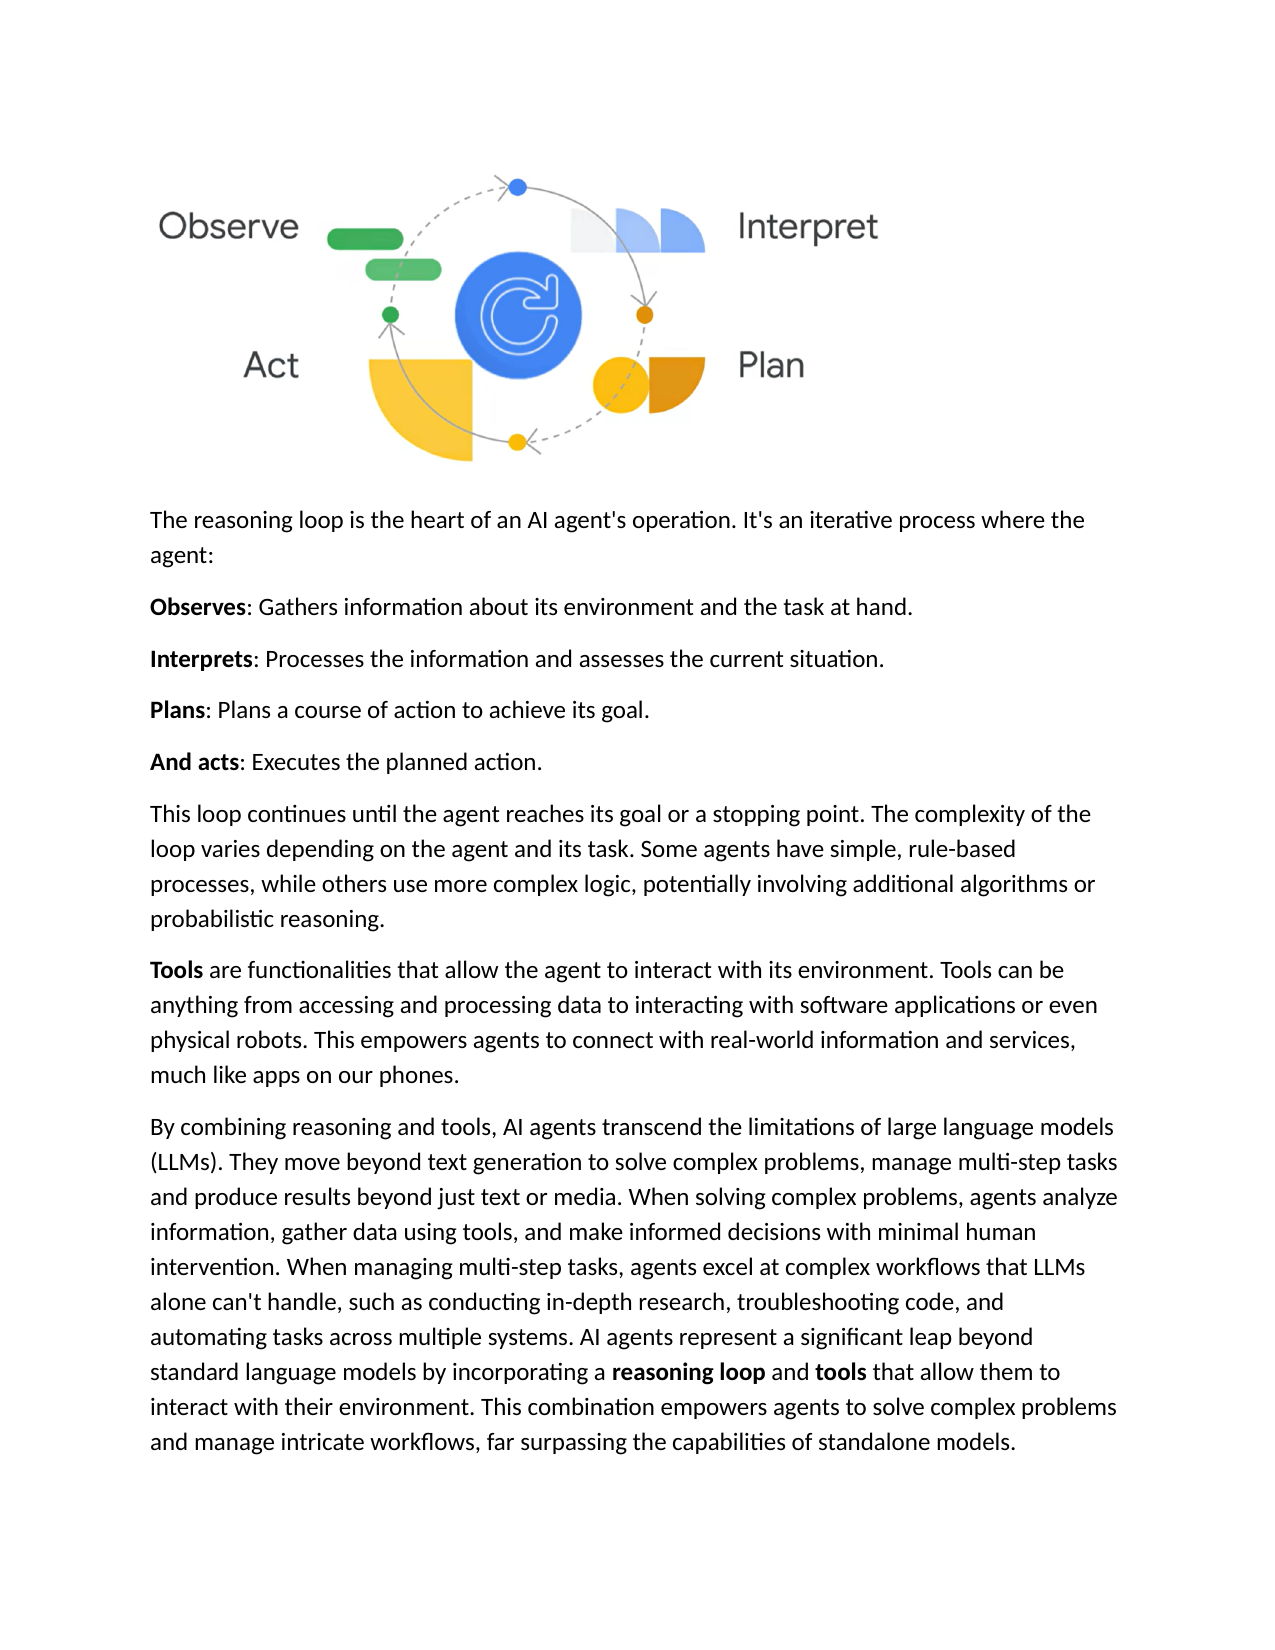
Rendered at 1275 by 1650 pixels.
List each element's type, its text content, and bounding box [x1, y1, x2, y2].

text And acts: Executes the planned action. [150, 746, 1125, 777]
text By combining reasoning and tools, AI agents transcend the limitations of large language models (LLMs). They move beyond text generation to solve complex problems, manage multi-step tasks and produce results beyond just text or media. When solving complex problems, agents analyze information, gather data using tools, and make informed decisions with minimal human intervention. When managing multi-step tasks, agents excel at complex workflows that LLMs alone can't handle, such as conducting in-depth research, troubleshooting code, and automating tasks across multiple systems. AI agents represent a significant leap beyond standard language models by incorporating a reasoning loop and tools that allow them to interact with their environment. This combination empowers agents to solve complex problems and manage intricate workflows, far surpassing the capabilities of standalone models. [150, 1111, 1125, 1457]
text This loop continues until the agent reaches its goal or a stopping point. The complexity of the loop varies depending on the agent and its task. Some agents have simple, rule-based processes, while others use more complex logic, potentially involving additional algorithms or probabilistic reasoning. [150, 798, 1125, 933]
picture [150, 150, 901, 483]
text The reasoning loop is the heart of an AI agent's operation. It's an iterative process where the agent: [150, 504, 1125, 570]
text Tools are functionalities that allow the agent to interact with its environment. Tools can be anything from accessing and processing data to interacting with software applications or even physical robots. This empowers agents to connect with real-world information and services, much like apps on our phones. [150, 954, 1125, 1090]
text Observes: Gathers information about its environment and the task at hand. [150, 591, 1125, 622]
text Interprets: Processes the information and assesses the current situation. [150, 643, 1125, 673]
text Plans: Plans a course of action to achieve its goal. [150, 694, 1125, 725]
